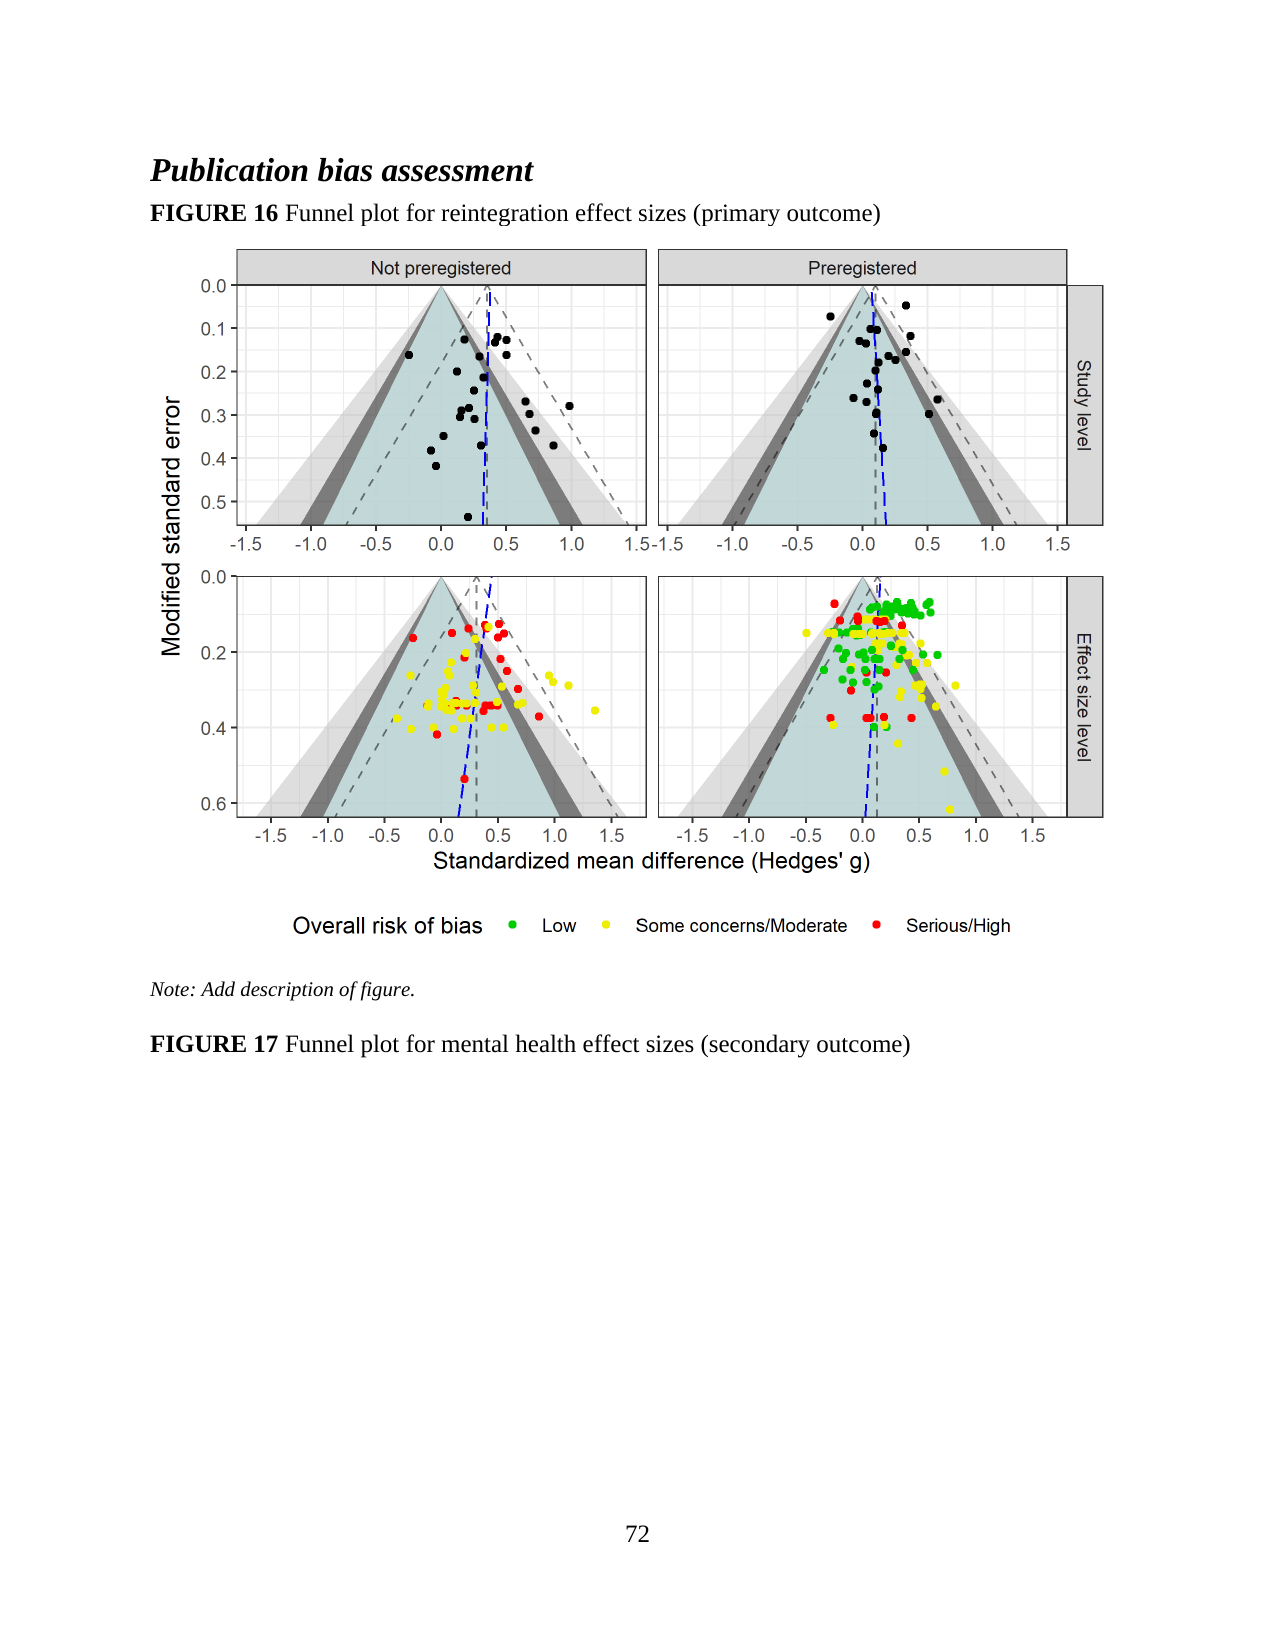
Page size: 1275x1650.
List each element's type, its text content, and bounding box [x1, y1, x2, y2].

text FIGURE 17 Funnel plot for mental health effect sizes (secondary outcome) [150, 1029, 1125, 1058]
picture [150, 226, 1125, 977]
subtitle Publication bias assessment [150, 150, 1125, 188]
text Note: Add description of figure. [150, 977, 1125, 1001]
text FIGURE 16 Funnel plot for reintegration effect sizes (primary outcome) [150, 198, 1125, 226]
